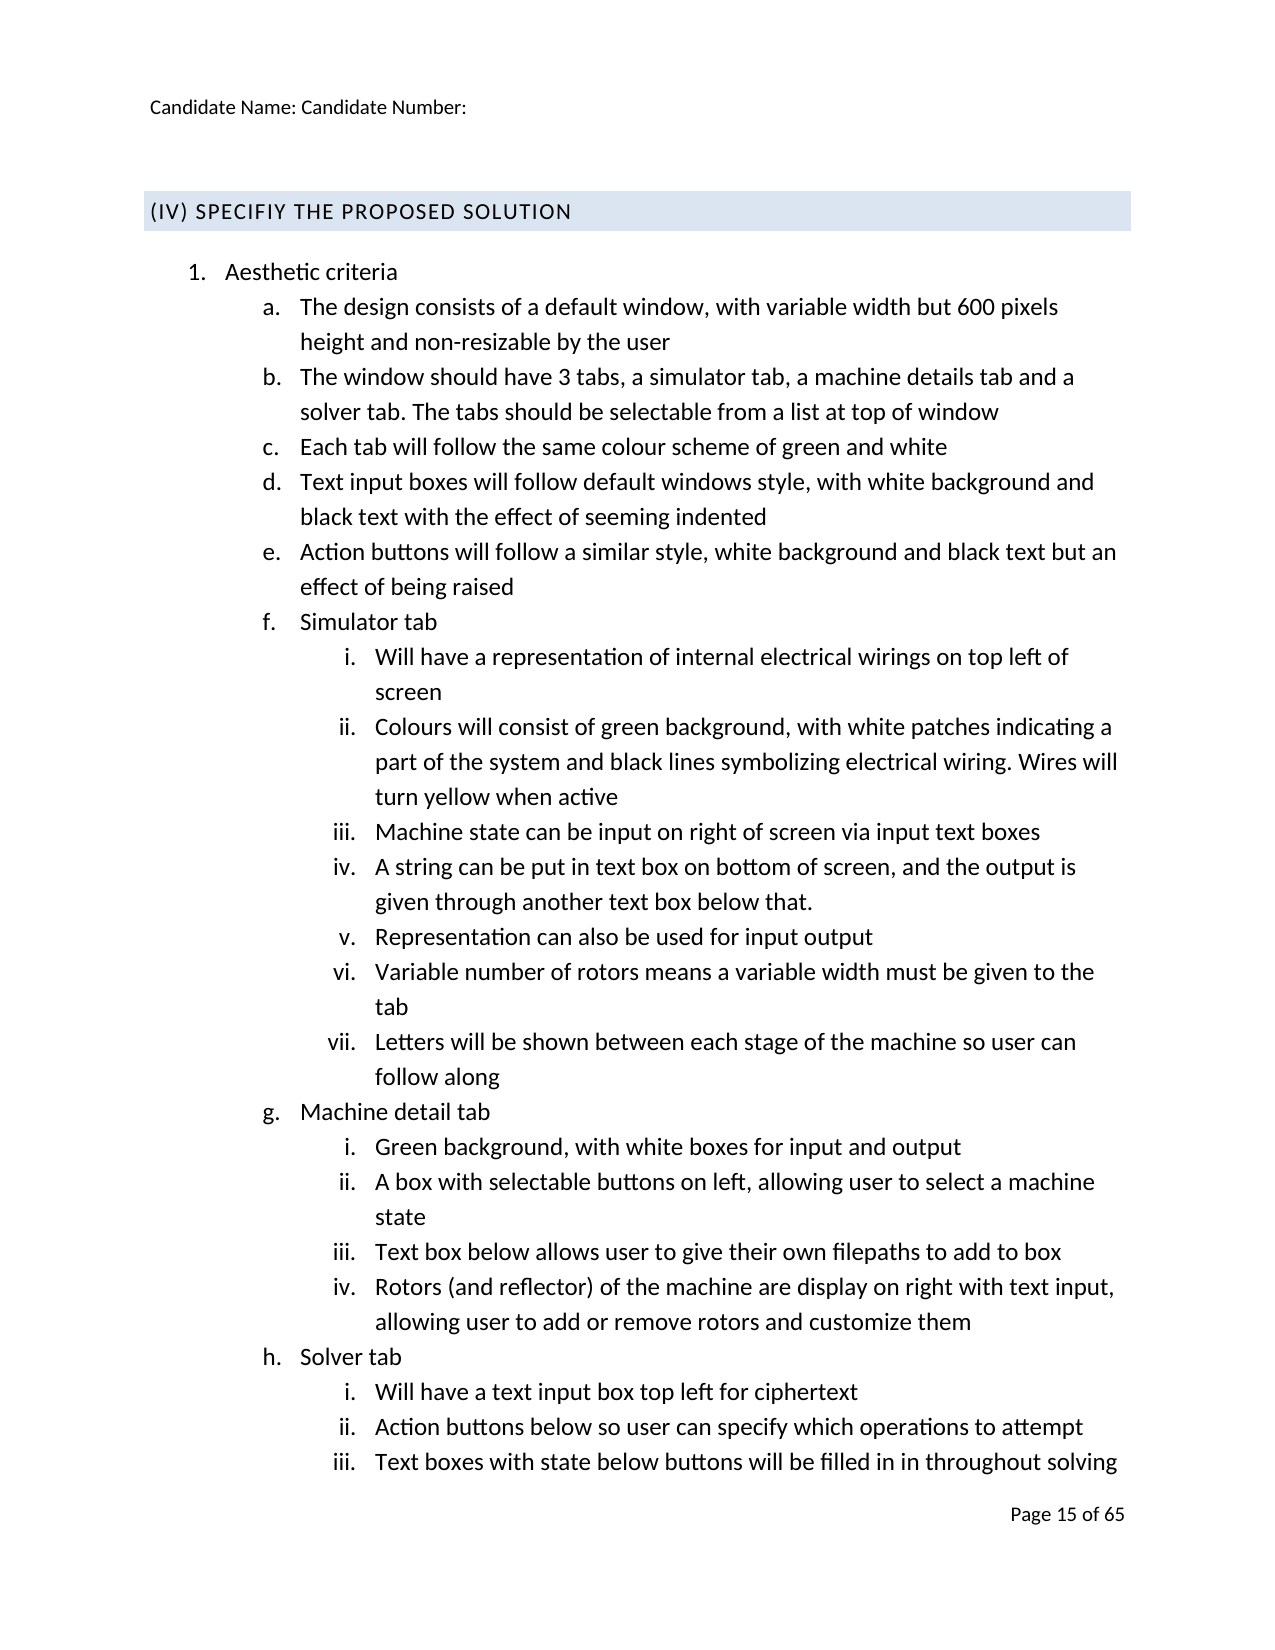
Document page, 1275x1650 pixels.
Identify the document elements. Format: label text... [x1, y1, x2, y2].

list Representation can also be used for input output [356, 921, 1125, 952]
list Machine state can be input on right of screen via input text boxes [356, 816, 1125, 847]
list The window should have 3 tabs, a simulator tab, a machine details tab and a solver tab. The tabs should be selectable from a list at top of window [262, 361, 1125, 427]
list Letters will be shown between each stage of the machine so user can follow along [356, 1026, 1125, 1092]
list Machine detail tab [262, 1096, 1125, 1127]
list Variable number of rotors means a variable width must be given to the tab [356, 956, 1125, 1022]
list Aesthetic criteria [187, 256, 1125, 287]
list Rotors (and reflector) of the machine are display on right with text input, allowing user to add or remove rotors and customize them [356, 1271, 1125, 1337]
list Colours will consist of green background, with white patches indicating a part of the system and black lines symbolizing electrical wiring. Wires will turn yellow when active [356, 711, 1125, 812]
subtitle (iv) SPECIFIY THE PROPOSED SOLUTION [150, 197, 1125, 225]
list Text box below allows user to give their own filepaths to add to box [356, 1236, 1125, 1267]
list The design consists of a default window, with variable width but 600 pixels height and non-resizable by the user [262, 291, 1125, 357]
list Green background, with white boxes for input and output [356, 1131, 1125, 1162]
list A string can be put in text box on bottom of screen, and the output is given through another text box below that. [356, 851, 1125, 917]
list Will have a representation of internal electrical wirings on top left of screen [356, 641, 1125, 707]
list Action buttons will follow a similar style, white background and black text but an effect of being raised [262, 536, 1125, 602]
list Text input boxes will follow default windows style, with white background and black text with the effect of seeming indented [262, 466, 1125, 532]
list Simulator tab [262, 606, 1125, 637]
list Each tab will follow the same colour scheme of green and white [262, 431, 1125, 462]
list Solver tab [262, 1341, 1125, 1372]
list A box with selectable buttons on left, allowing user to select a machine state [356, 1166, 1125, 1232]
list Action buttons below so user can specify which operations to attempt [356, 1411, 1125, 1442]
list Will have a text input box top left for ciphertext [356, 1376, 1125, 1407]
list Text boxes with state below buttons will be filled in in throughout solving [356, 1446, 1125, 1477]
